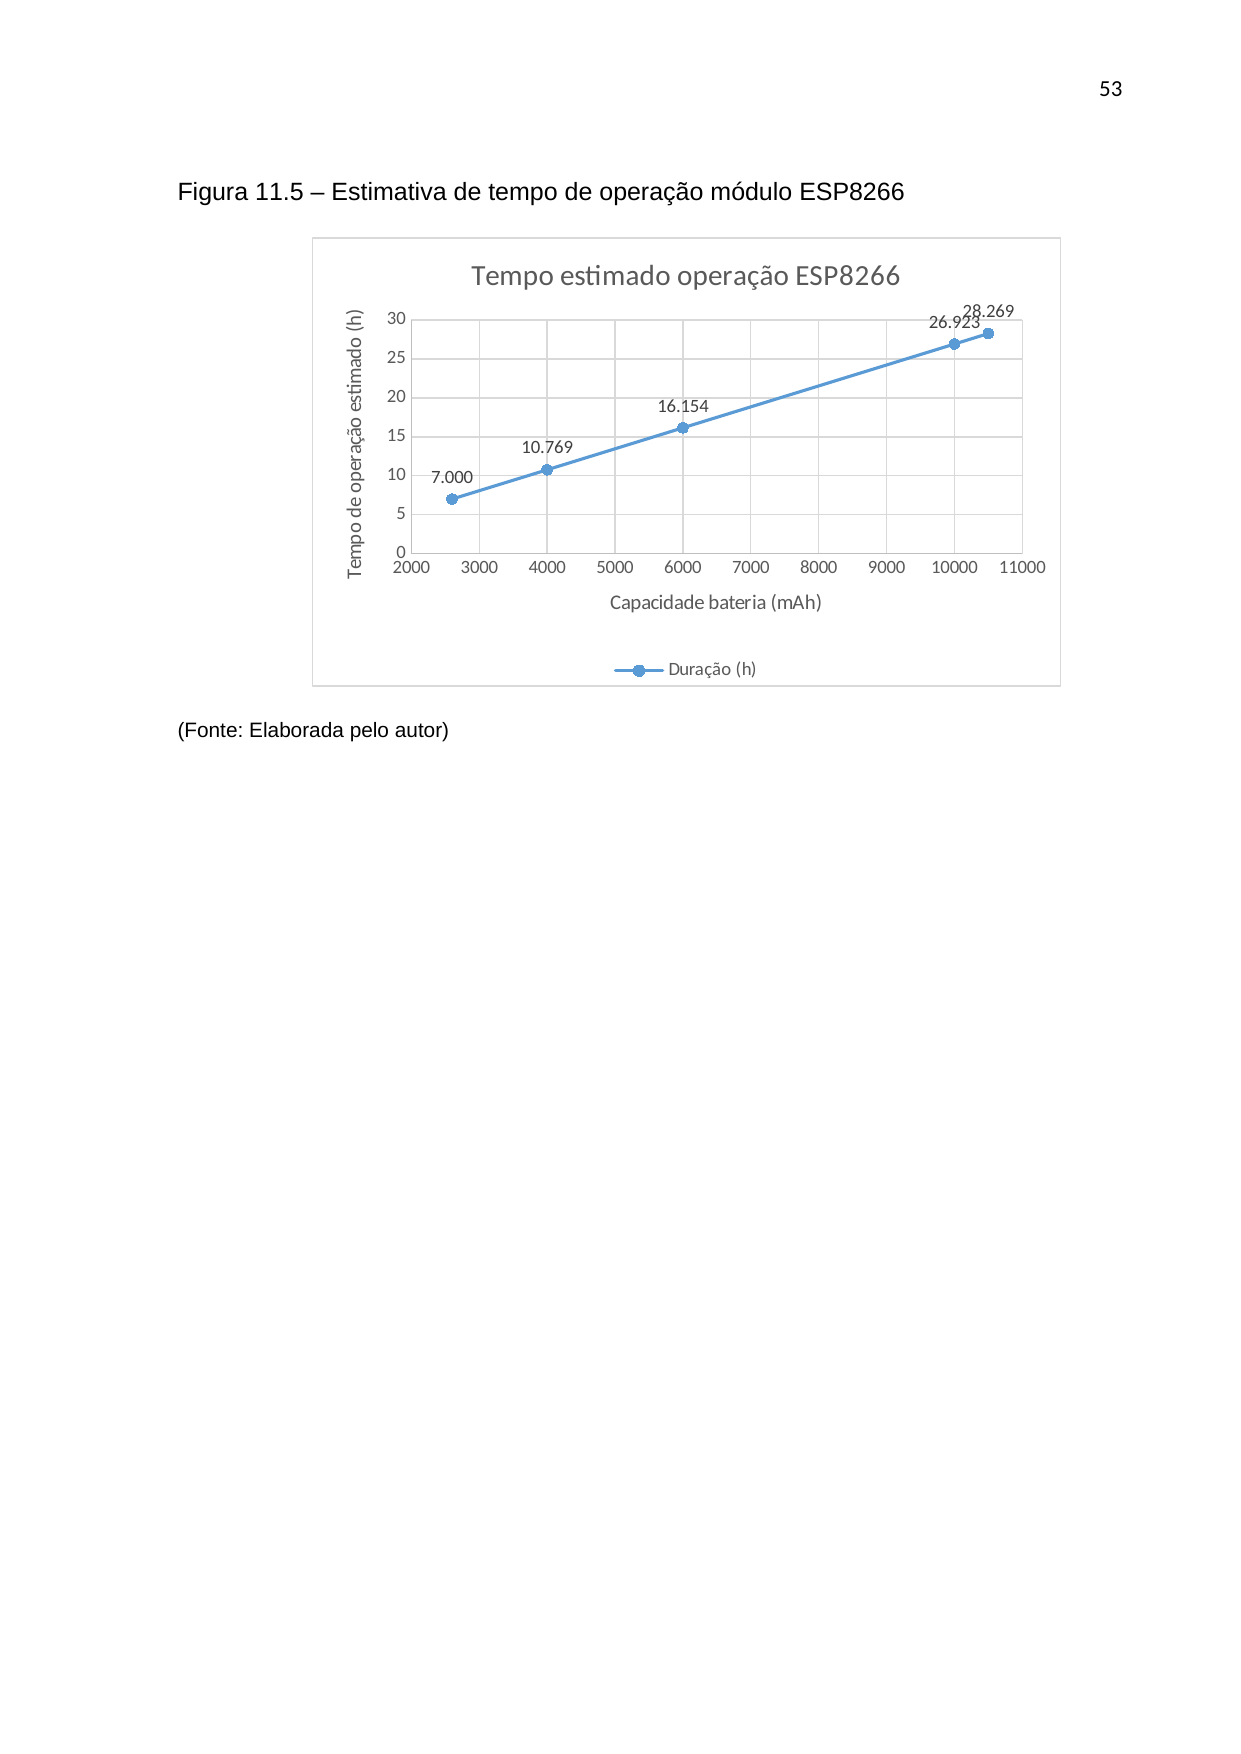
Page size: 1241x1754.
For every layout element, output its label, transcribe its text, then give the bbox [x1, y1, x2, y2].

text Figura 11.5 – Estimativa de tempo de operação módulo ESP8266 [177, 177, 1122, 206]
text (Fonte: Elaborada pelo autor) [177, 718, 1122, 742]
